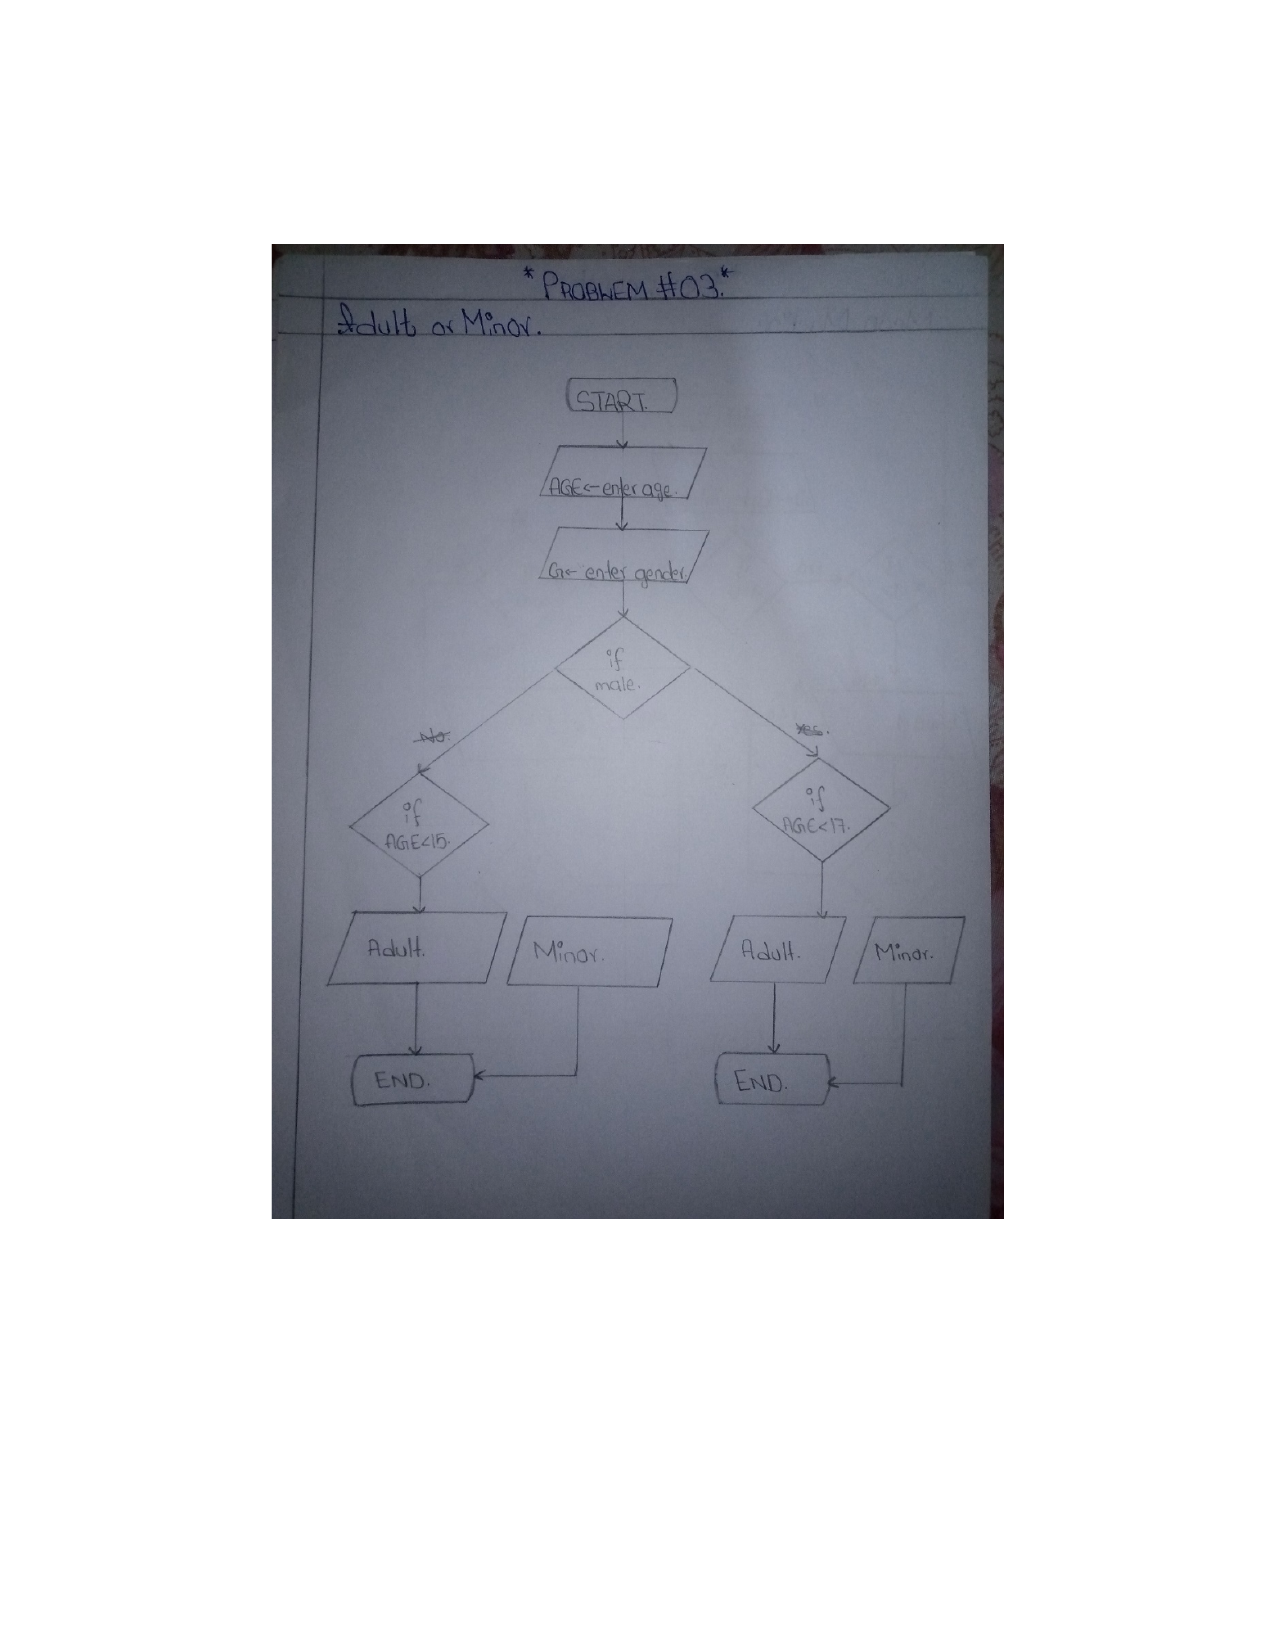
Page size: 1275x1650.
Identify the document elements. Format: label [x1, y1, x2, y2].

picture [272, 245, 1004, 1218]
